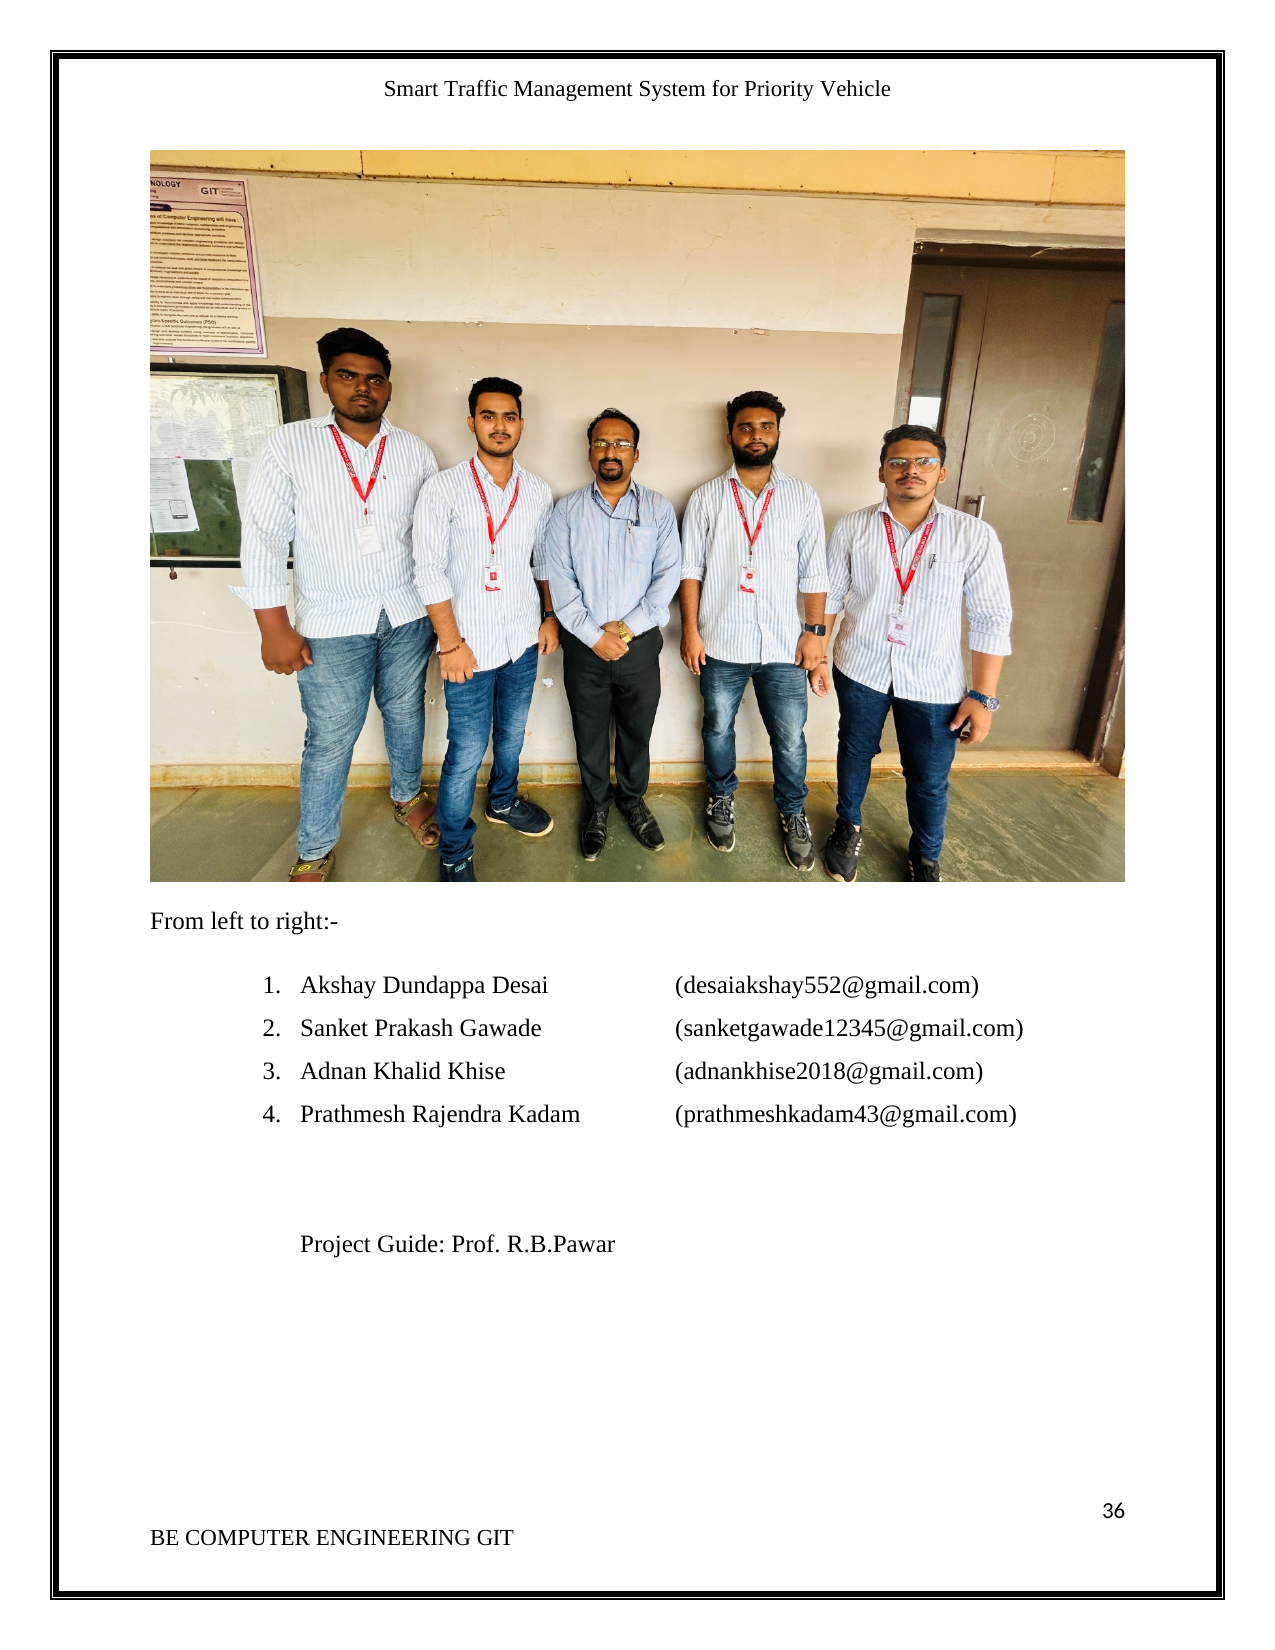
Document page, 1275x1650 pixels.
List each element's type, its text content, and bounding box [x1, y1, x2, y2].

list Sanket Prakash Gawade (sanketgawade12345@gmail.com) [262, 1013, 1125, 1042]
picture [150, 150, 1125, 882]
list Adnan Khalid Khise (adnankhise2018@gmail.com) [262, 1056, 1125, 1085]
text From left to right:- [150, 906, 1125, 935]
list Prathmesh Rajendra Kadam (prathmeshkadam43@gmail.com) [262, 1099, 1125, 1128]
list Akshay Dundappa Desai (desaiakshay552@gmail.com) [262, 970, 1125, 999]
list Project Guide: Prof. R.B.Pawar [300, 1229, 1125, 1258]
